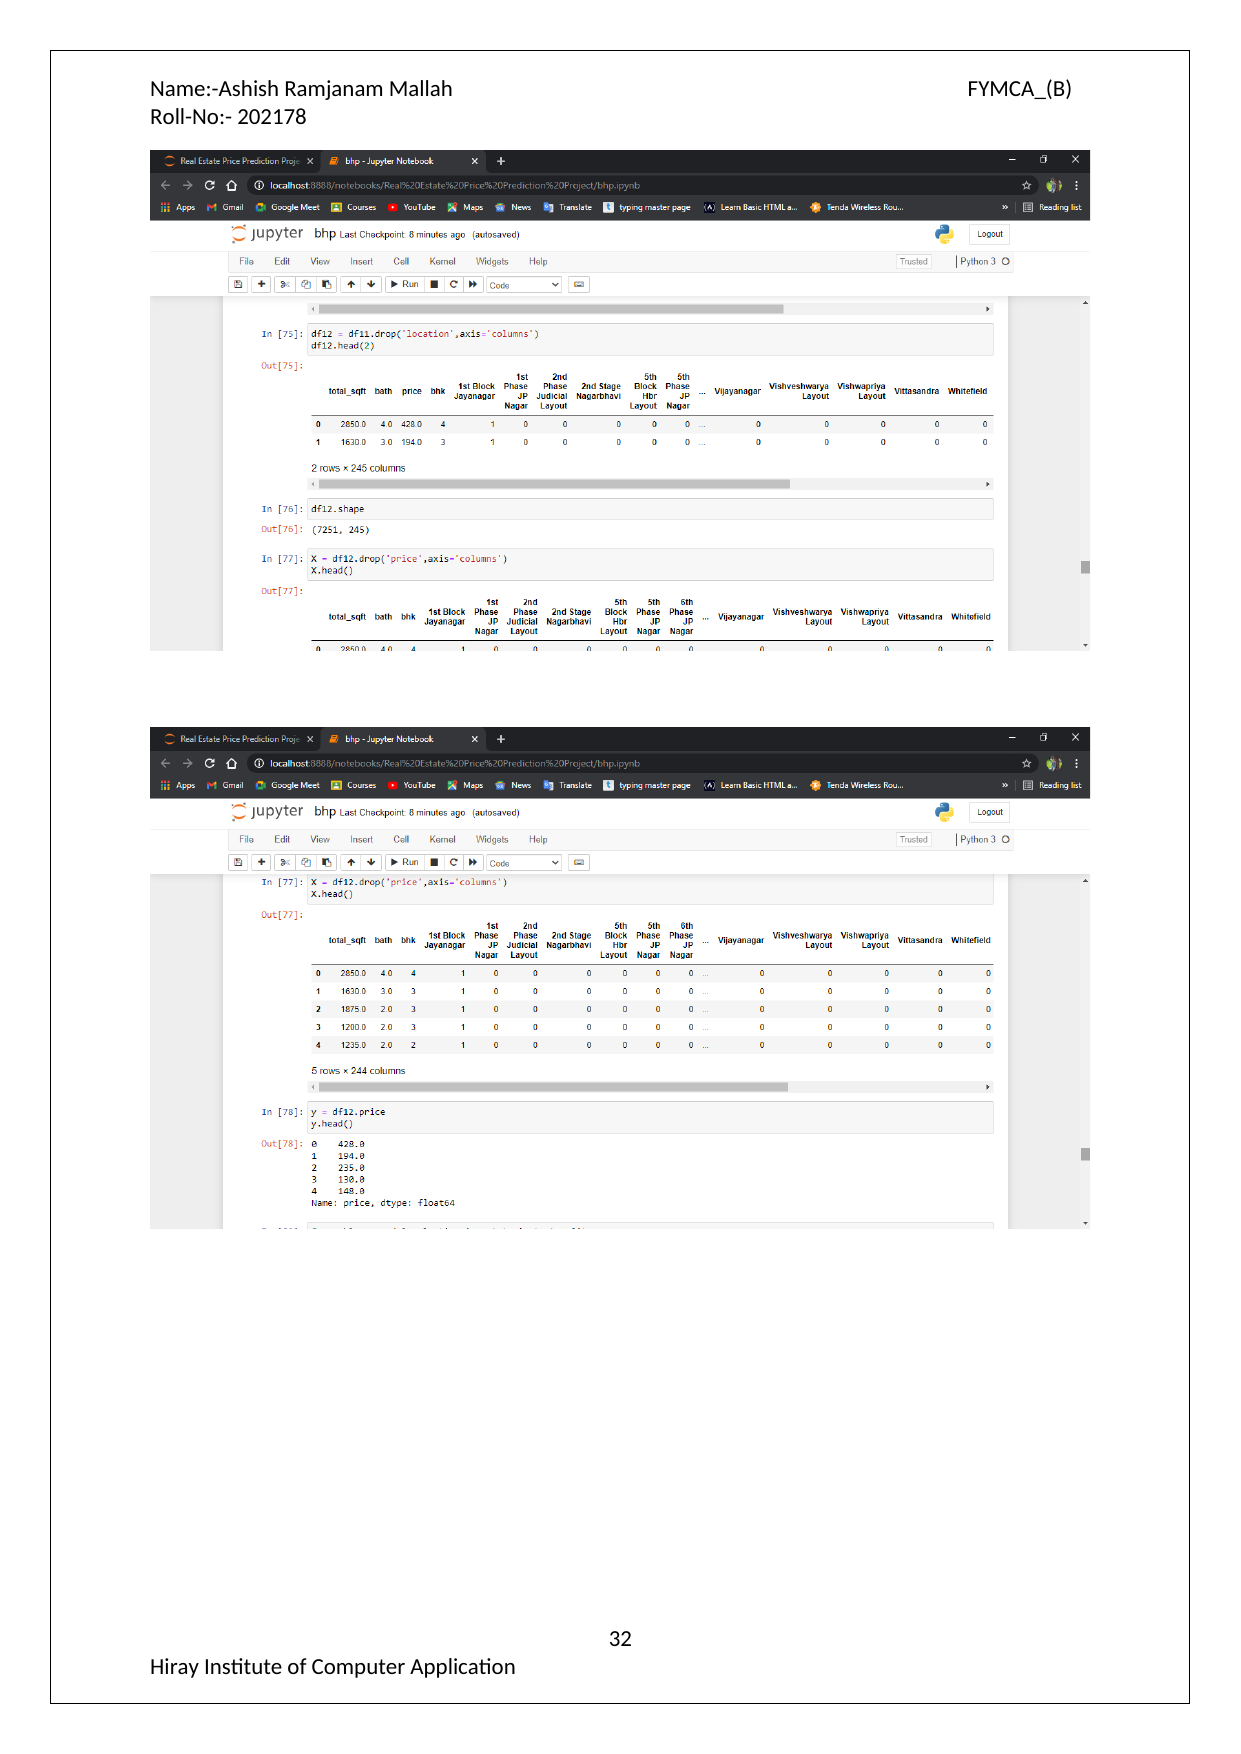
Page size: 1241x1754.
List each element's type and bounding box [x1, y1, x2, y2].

picture [150, 727, 1091, 1229]
picture [150, 150, 1091, 651]
